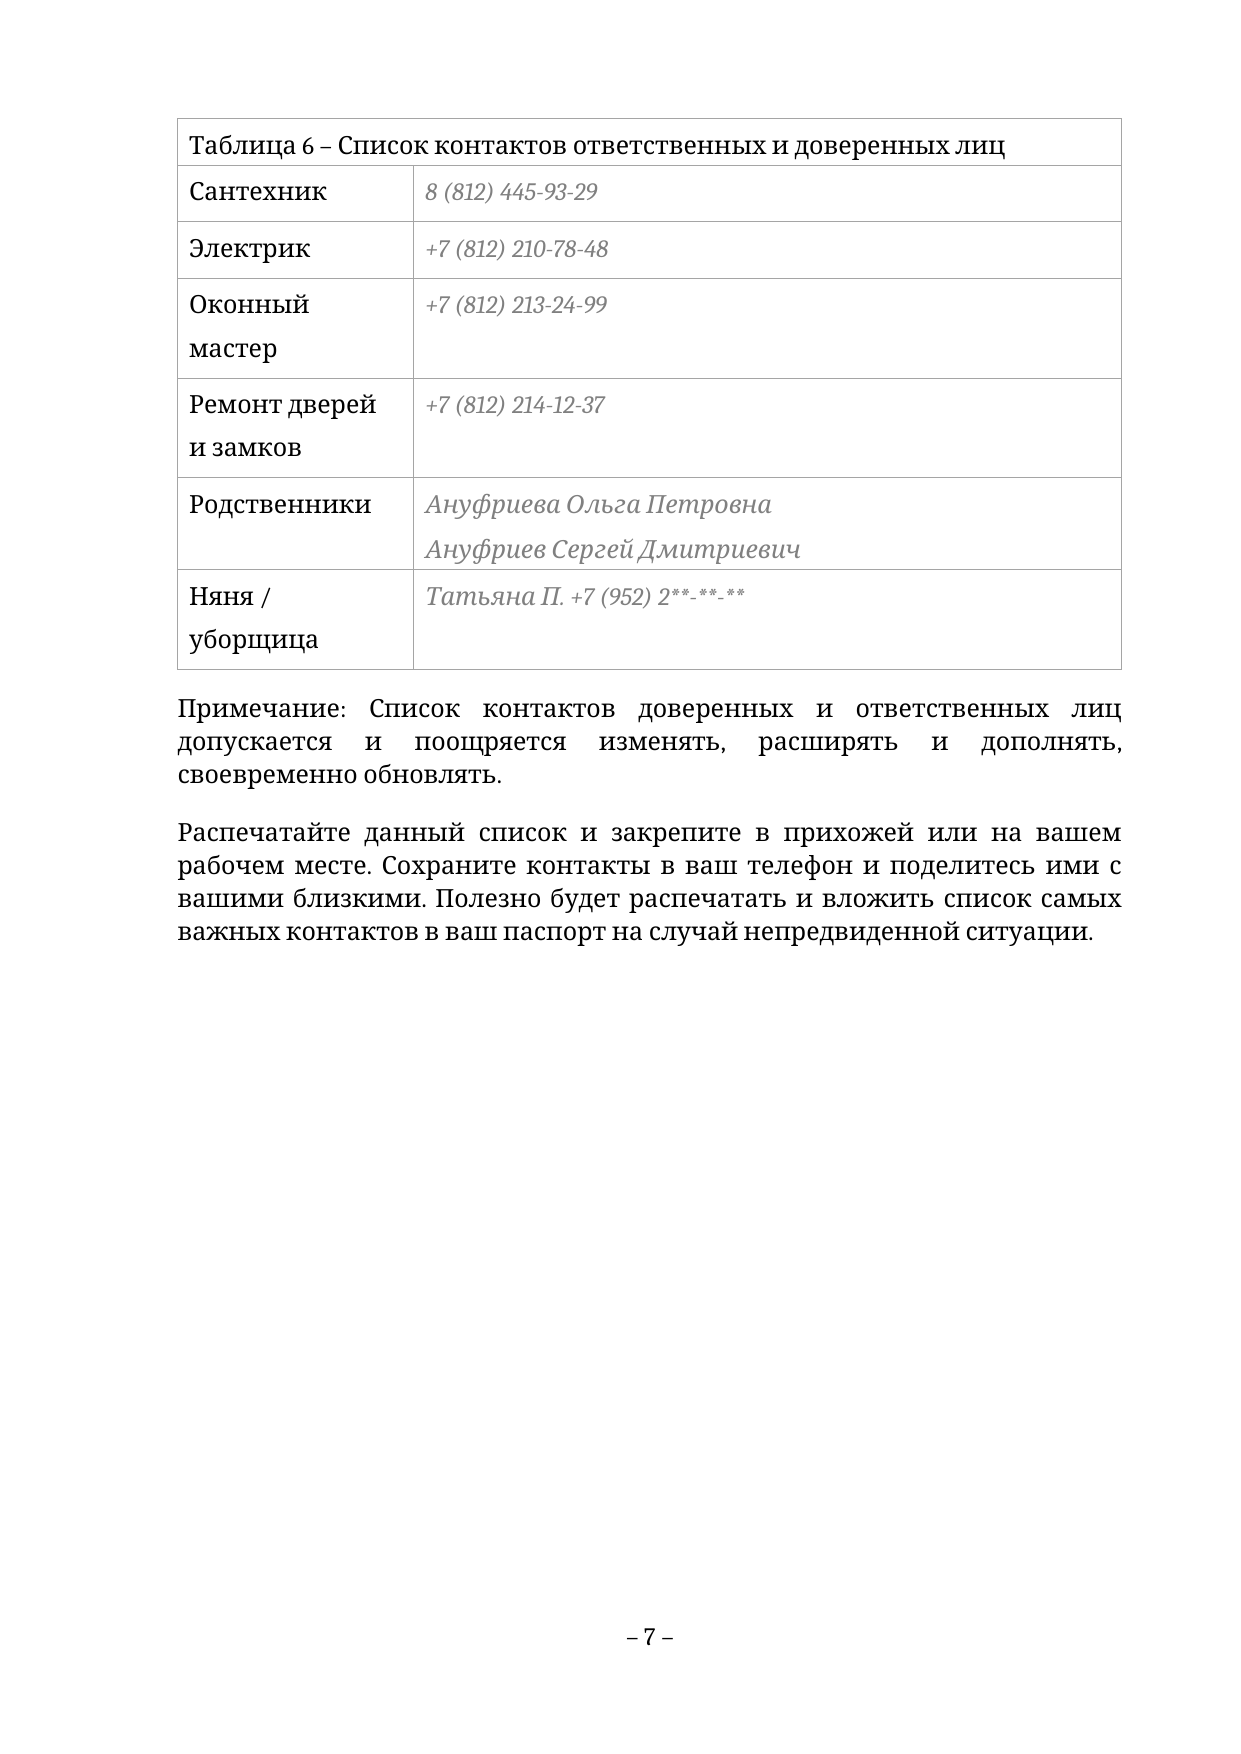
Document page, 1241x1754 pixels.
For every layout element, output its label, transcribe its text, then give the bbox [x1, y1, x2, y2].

text Распечатайте данный список и закрепите в прихожей или на вашем рабочем месте. Сохраните контакты в ваш телефон и поделитесь ими с вашими близкими. Полезно будет распечатать и вложить список самых важных контактов в ваш паспорт на случай непредвиденной ситуации. [177, 819, 1122, 947]
table_cell Татьяна П. +7 (952) 2**-**-** [414, 570, 1121, 669]
table_cell Электрик [178, 222, 413, 278]
table_cell Ремонт дверей и замков [178, 379, 413, 477]
table_cell 8 (812) 445-93-29 [414, 166, 1121, 221]
table_cell Родственники [178, 478, 413, 569]
table_cell +7 (812) 214-12-37 [414, 379, 1121, 477]
table_cell Оконный мастер [178, 279, 413, 377]
table_cell Сантехник [178, 166, 413, 221]
text Примечание: Список контактов доверенных и ответственных лиц допускается и поощряется изменять, расширять и дополнять, своевременно обновлять. [177, 695, 1122, 790]
table_cell Ануфриева Ольга Петровна Ануфриев Сергей Дмитриевич [414, 478, 1121, 569]
table_header Таблица 6 – Список контактов ответственных и доверенных лиц [178, 119, 1121, 165]
table_cell +7 (812) 213-24-99 [414, 279, 1121, 377]
table_cell Няня / уборщица [178, 570, 413, 669]
table_cell +7 (812) 210-78-48 [414, 222, 1121, 278]
